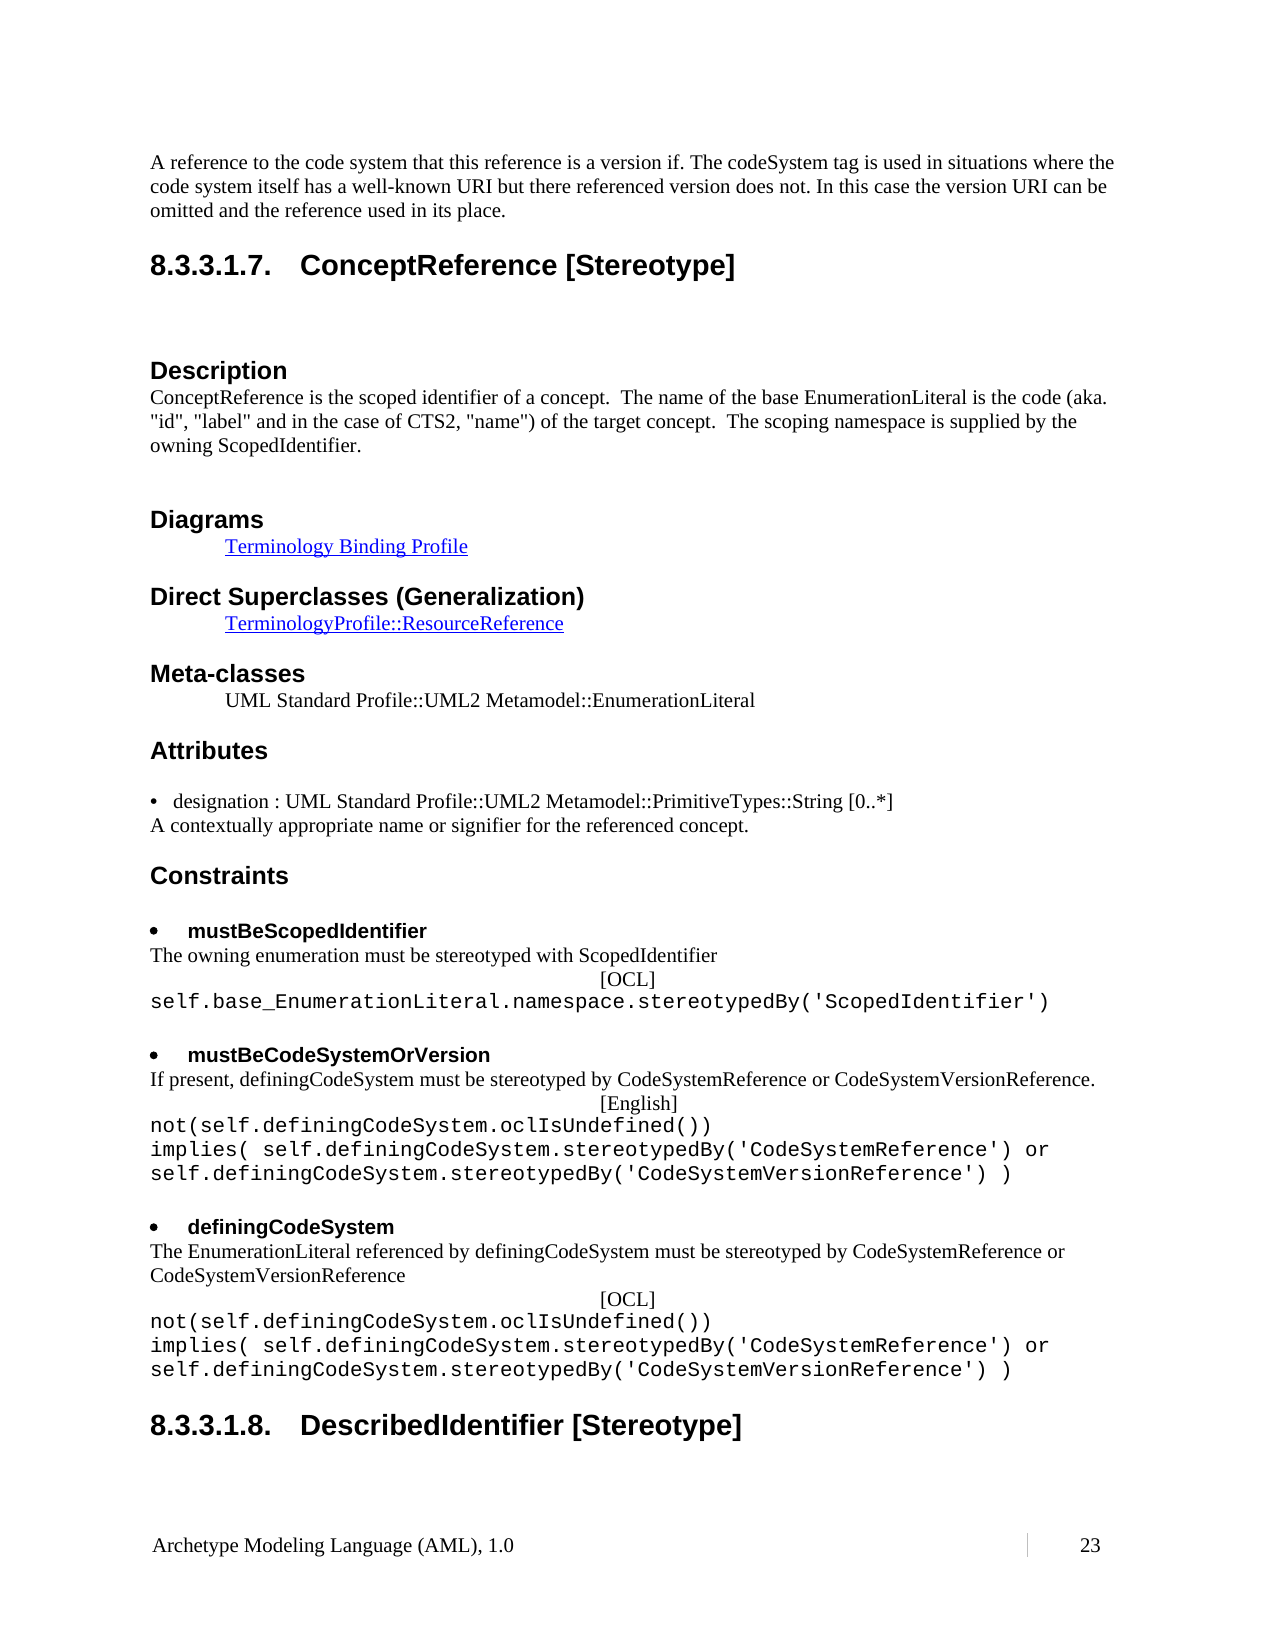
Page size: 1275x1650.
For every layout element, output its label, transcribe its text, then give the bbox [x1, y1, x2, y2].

text Diagrams [150, 505, 1125, 534]
text • designation : UML Standard Profile::UML2 Metamodel::PrimitiveTypes::String [0..*] [150, 789, 1125, 813]
text Meta-classes [150, 659, 1125, 688]
text Constraints [150, 861, 1125, 890]
text Attributes [150, 736, 1125, 765]
text not(self.definingCodeSystem.oclIsUndefined()) implies( self.definingCodeSystem.stereotypedBy('CodeSystemReference') or self.definingCodeSystem.stereotypedBy('CodeSystemVersionReference') ) [150, 1311, 1125, 1382]
text TerminologyProfile::ResourceReference [150, 611, 1125, 635]
text not(self.definingCodeSystem.oclIsUndefined()) implies( self.definingCodeSystem.stereotypedBy('CodeSystemReference') or self.definingCodeSystem.stereotypedBy('CodeSystemVersionReference') ) [150, 1115, 1125, 1186]
text The owning enumeration must be stereotyped with ScopedIdentifier [150, 943, 1125, 967]
text self.base_EnumerationLiteral.namespace.stereotypedBy('ScopedIdentifier') [150, 991, 1125, 1014]
text Direct Superclasses (Generalization) [150, 582, 1125, 611]
text A reference to the code system that this reference is a version if. The codeSystem tag is used in situations where the code system itself has a well-known URI but there referenced version does not. In this case the version URI can be omitted and the reference used in its place. [150, 150, 1125, 222]
text A contextually appropriate name or signifier for the referenced concept. [150, 813, 1125, 837]
text [OCL] [525, 1287, 1125, 1311]
subtitle DescribedIdentifier [Stereotype] [150, 1408, 1125, 1441]
text ConceptReference is the scoped identifier of a concept. The name of the base EnumerationLiteral is the code (aka. "id", "label" and in the case of CTS2, "name") of the target concept. The scoping namespace is supplied by the owning ScopedIdentifier. [150, 385, 1125, 457]
text Terminology Binding Profile [225, 534, 1125, 558]
text UML Standard Profile::UML2 Metamodel::EnumerationLiteral [150, 688, 1125, 712]
text [English] [525, 1091, 1125, 1115]
text [OCL] [525, 967, 1125, 991]
list definingCodeSystem [150, 1215, 1125, 1239]
text Description [150, 356, 1125, 385]
text The EnumerationLiteral referenced by definingCodeSystem must be stereotyped by CodeSystemReference or CodeSystemVersionReference [150, 1239, 1125, 1287]
list mustBeCodeSystemOrVersion [150, 1043, 1125, 1067]
text If present, definingCodeSystem must be stereotyped by CodeSystemReference or CodeSystemVersionReference. [150, 1067, 1125, 1091]
subtitle ConceptReference [Stereotype] [150, 248, 1125, 281]
list mustBeScopedIdentifier [150, 918, 1125, 943]
